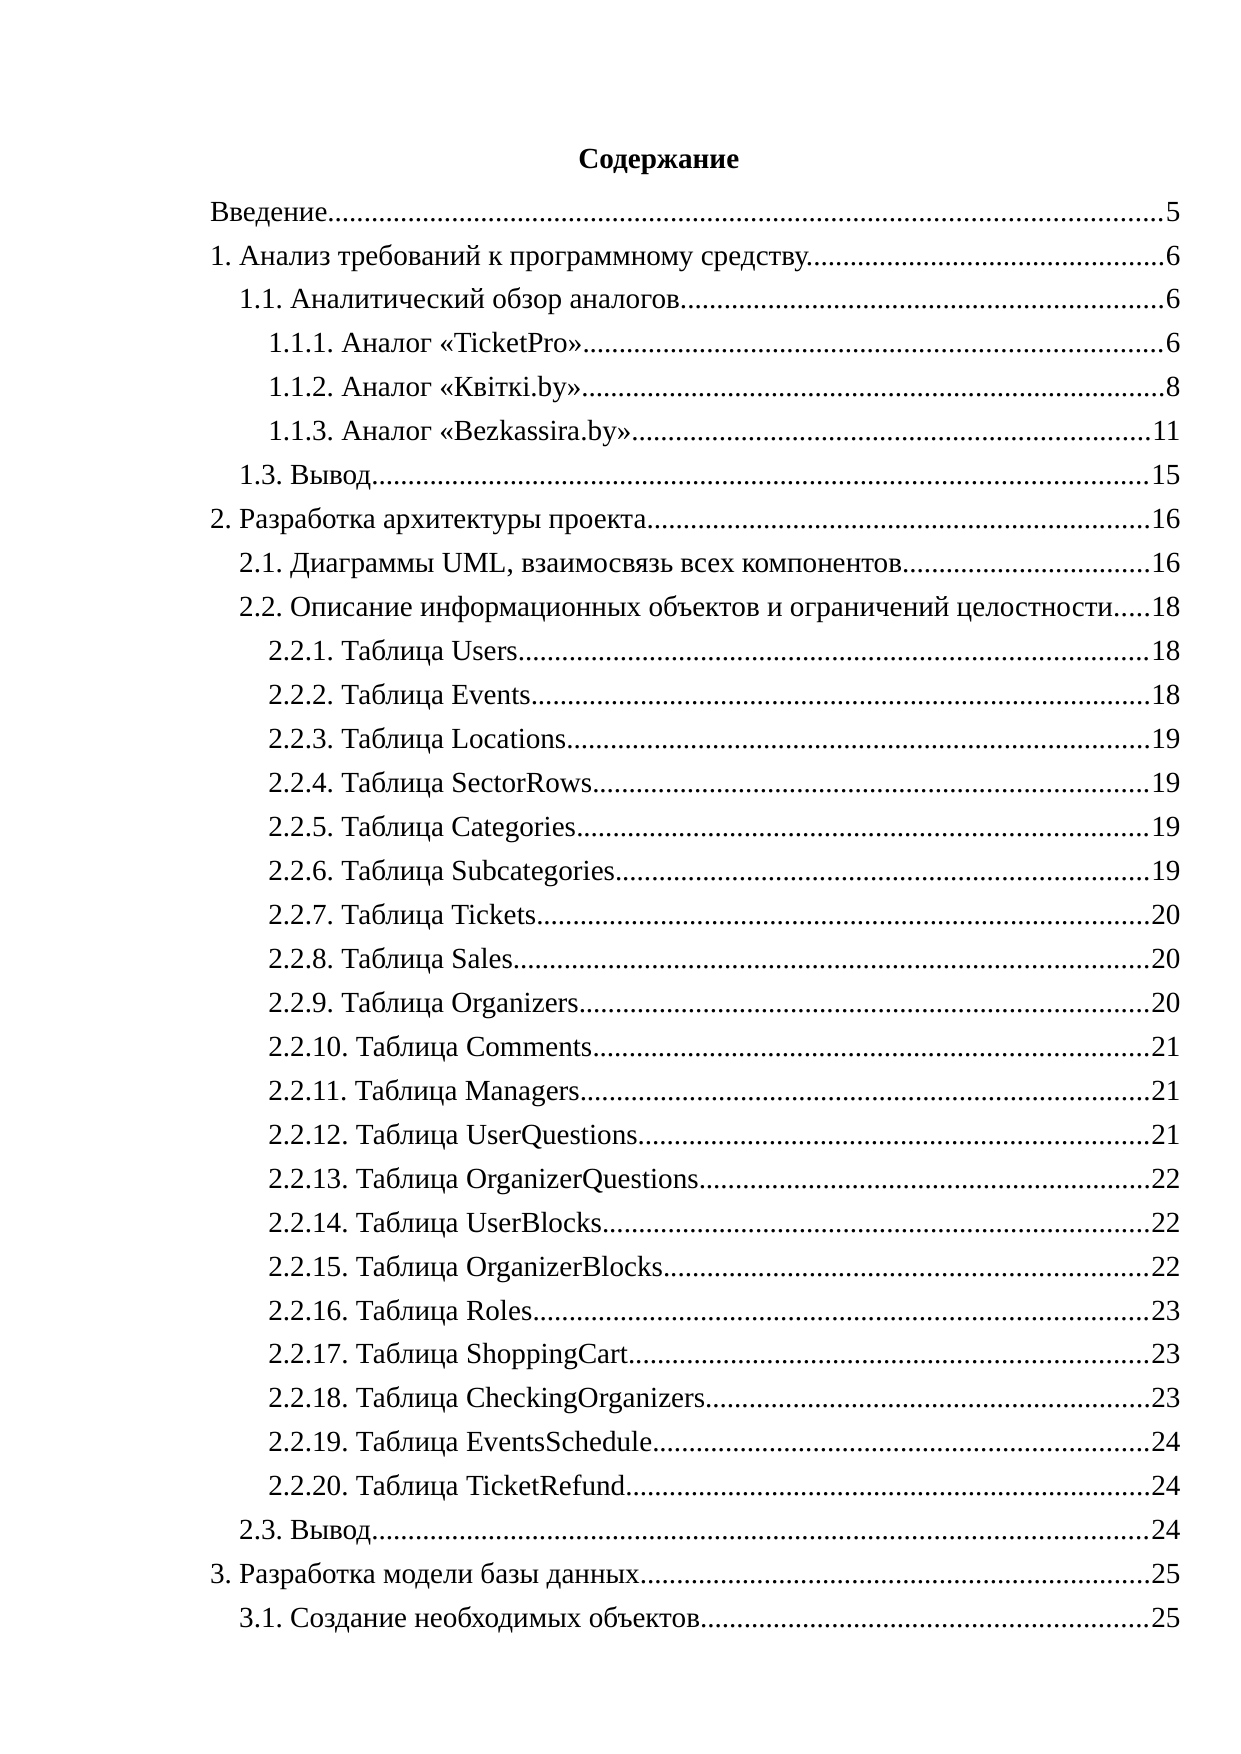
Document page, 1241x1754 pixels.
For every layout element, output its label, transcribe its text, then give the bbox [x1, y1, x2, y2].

text 2.2.14. Таблица UserBlocks. 22 [194, 1205, 1181, 1238]
text 2.2.16. Таблица Roles. 23 [194, 1293, 1181, 1326]
text 1.1.3. Аналог «Bezkassira.by». 11 [194, 413, 1181, 447]
text 2.2.20. Таблица TicketRefund. 24 [194, 1468, 1181, 1502]
text 1.1. Аналитический обзор аналогов. 6 [165, 282, 1181, 315]
text 2.1. Диаграммы UML, взаимосвязь всех компонентов. 16 [165, 545, 1181, 579]
text 2.3. Вывод. 24 [165, 1512, 1181, 1546]
text 3. Разработка модели базы данных. 25 [136, 1556, 1181, 1590]
text 2.2.9. Таблица Organizers. 20 [194, 985, 1181, 1018]
text 2.2.10. Таблица Comments. 21 [194, 1029, 1181, 1062]
text 2.2.4. Таблица SectorRows. 19 [194, 765, 1181, 799]
text 2.2.6. Таблица Subcategories. 19 [194, 853, 1181, 887]
text 2.2.3. Таблица Locations. 19 [194, 721, 1181, 755]
text 1.3. Вывод. 15 [165, 457, 1181, 491]
text 2.2.11. Таблица Managers. 21 [194, 1073, 1181, 1106]
text 2.2.2. Таблица Events. 18 [194, 677, 1181, 711]
text 2.2.1. Таблица Users. 18 [194, 633, 1181, 667]
text 2.2.7. Таблица Tickets. 20 [194, 897, 1181, 931]
text Содержание [136, 141, 1181, 174]
text 2.2.18. Таблица CheckingOrganizers. 23 [194, 1381, 1181, 1414]
text 2.2.13. Таблица OrganizerQuestions. 22 [194, 1161, 1181, 1194]
text 2. Разработка архитектуры проекта. 16 [136, 501, 1181, 535]
text 1.1.2. Аналог «Квiткi.by». 8 [194, 369, 1181, 403]
text 2.2.5. Таблица Categories. 19 [194, 809, 1181, 843]
text 2.2.8. Таблица Sales. 20 [194, 941, 1181, 974]
text 2.2.19. Таблица EventsSchedule. 24 [194, 1424, 1181, 1458]
text 2.2.17. Таблица ShoppingCart. 23 [194, 1337, 1181, 1370]
text 3.1. Создание необходимых объектов. 25 [165, 1600, 1181, 1634]
text 2.2.12. Таблица UserQuestions. 21 [194, 1117, 1181, 1150]
text 1. Анализ требований к программному средству. 6 [136, 238, 1181, 271]
text 2.2. Описание информационных объектов и ограничений целостности. 18 [165, 589, 1181, 623]
text 2.2.15. Таблица OrganizerBlocks. 22 [194, 1249, 1181, 1282]
text Введение 5 [136, 194, 1181, 227]
text 1.1.1. Аналог «TicketPro». 6 [194, 326, 1181, 359]
